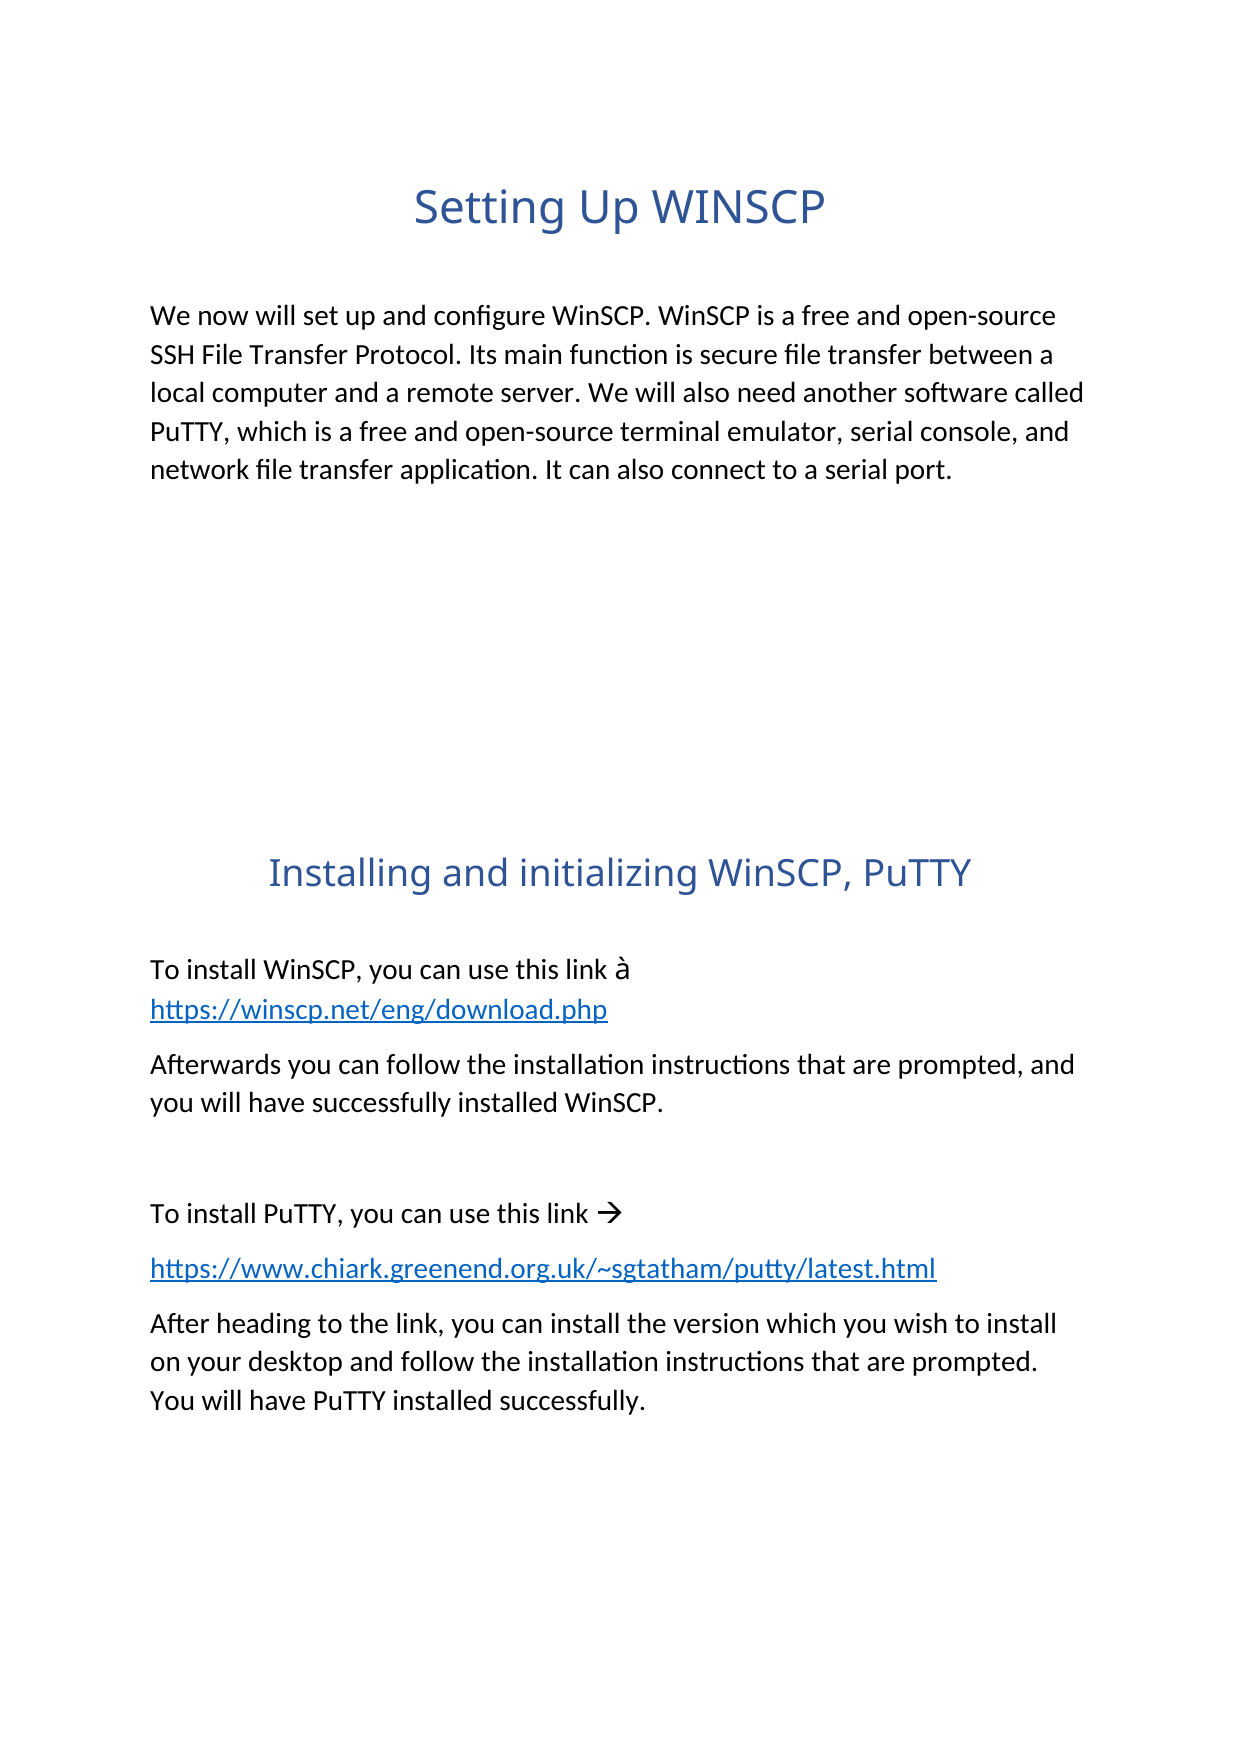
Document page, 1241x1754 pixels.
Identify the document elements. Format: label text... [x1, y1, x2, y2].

subtitle Installing and initializing WinSCP, PuTTY [150, 847, 1090, 898]
subtitle Setting Up WINSCP [150, 175, 1090, 237]
text We now will set up and configure WinSCP. WinSCP is a free and open-source SSH File Transfer Protocol. Its main function is secure file transfer between a local computer and a remote server. We will also need another software called PuTTY, which is a free and open-source terminal emulator, serial console, and network file transfer application. It can also connect to a serial port. [150, 297, 1090, 487]
text Afterwards you can follow the installation instructions that are prompted, and you will have successfully installed WinSCP. [150, 1046, 1090, 1120]
text https://www.chiark.greenend.org.uk/~sgtatham/putty/latest.html [150, 1250, 1090, 1286]
text After heading to the link, you can install the version which you wish to install on your desktop and follow the installation instructions that are prompted. You will have PuTTY installed successfully. [150, 1305, 1090, 1417]
text To install WinSCP, you can use this link à https://winscp.net/eng/download.php [150, 948, 1090, 1027]
text To install PuTTY, you can use this link [150, 1195, 1090, 1230]
